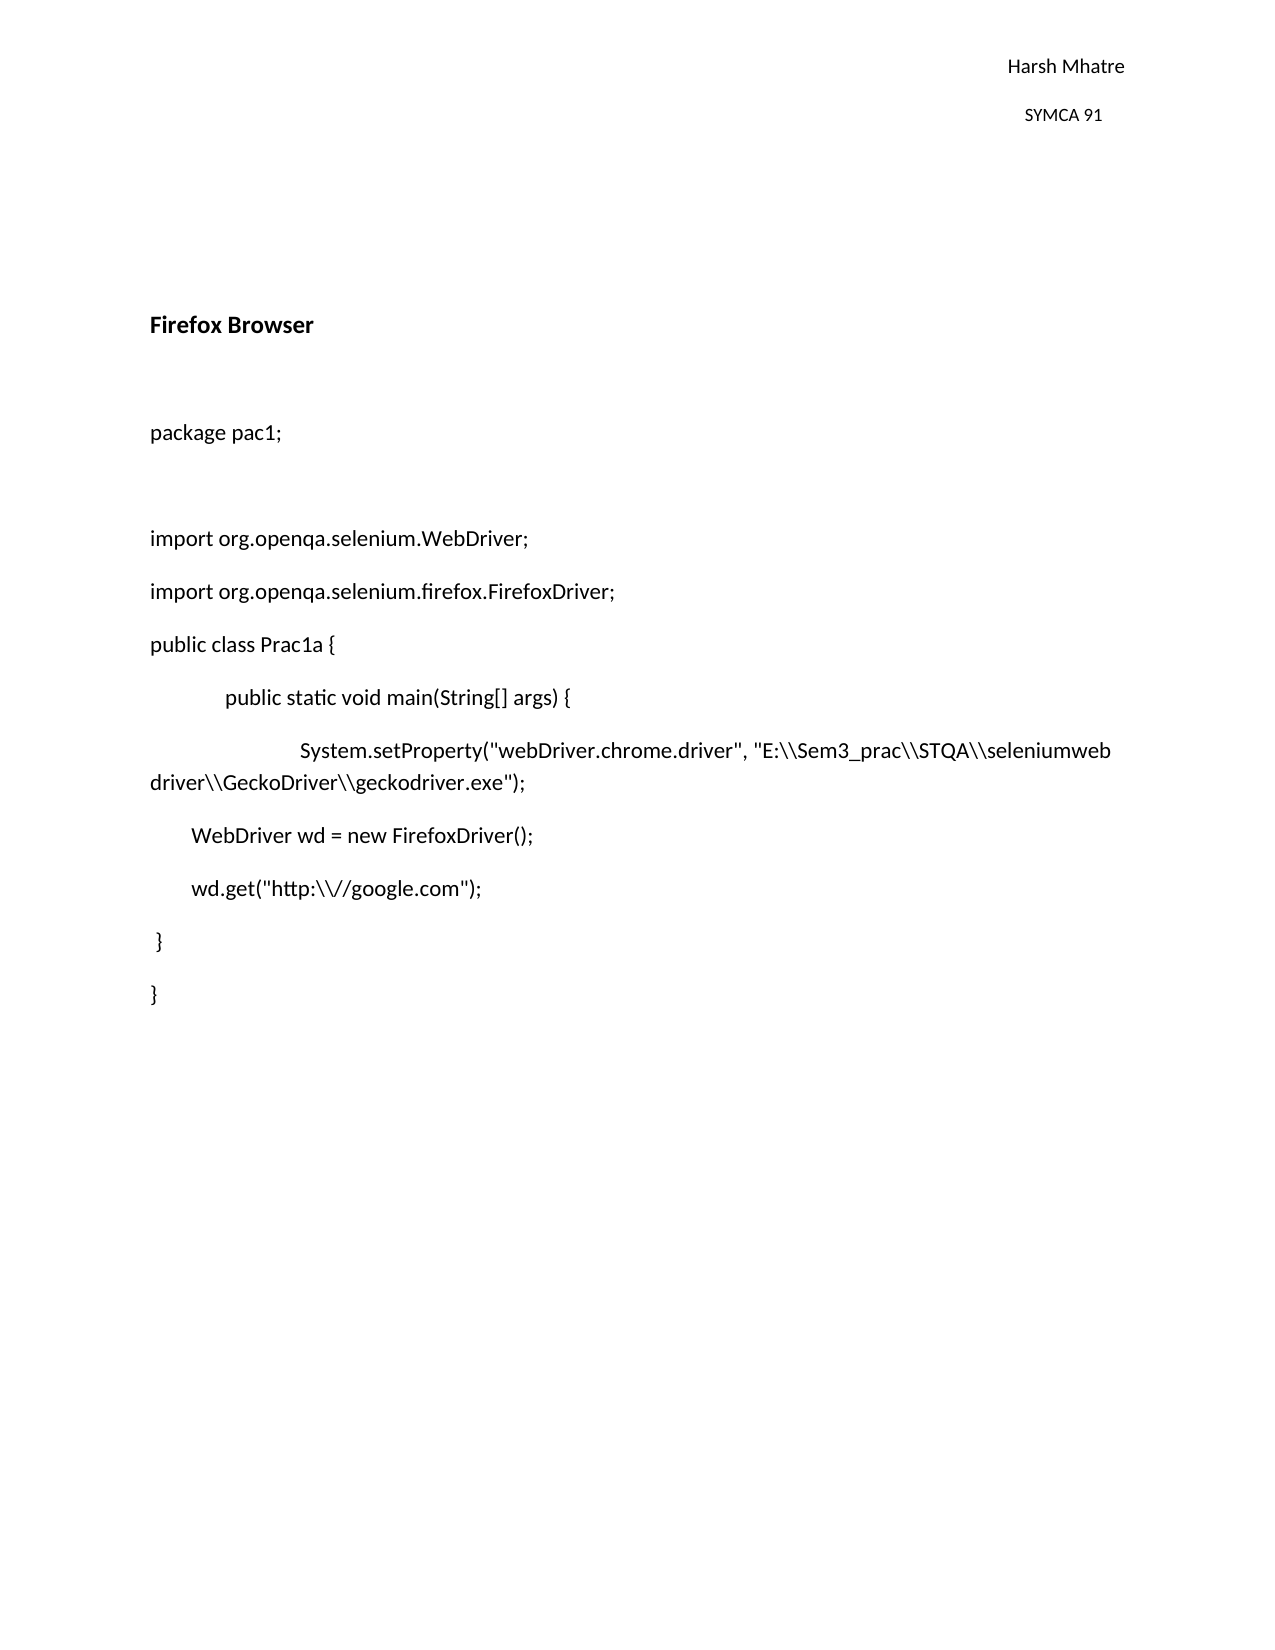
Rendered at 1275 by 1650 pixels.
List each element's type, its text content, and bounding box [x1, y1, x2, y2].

text import org.openqa.selenium.WebDriver; [150, 524, 1125, 552]
text wd.get("http:\\//google.com"); [150, 874, 1125, 902]
text public static void main(String[] args) { [150, 683, 1125, 711]
text } [150, 980, 1125, 1008]
text } [150, 927, 1125, 955]
text Firefox Browser [150, 309, 1125, 340]
text package pac1; [150, 418, 1125, 446]
text import org.openqa.selenium.firefox.FirefoxDriver; [150, 577, 1125, 605]
text public class Prac1a { [150, 630, 1125, 658]
text System.setProperty("webDriver.chrome.driver", "E:\\Sem3_prac\\STQA\\seleniumweb driver\\GeckoDriver\\geckodriver.exe"); [150, 736, 1125, 796]
text WebDriver wd = new FirefoxDriver(); [150, 821, 1125, 849]
